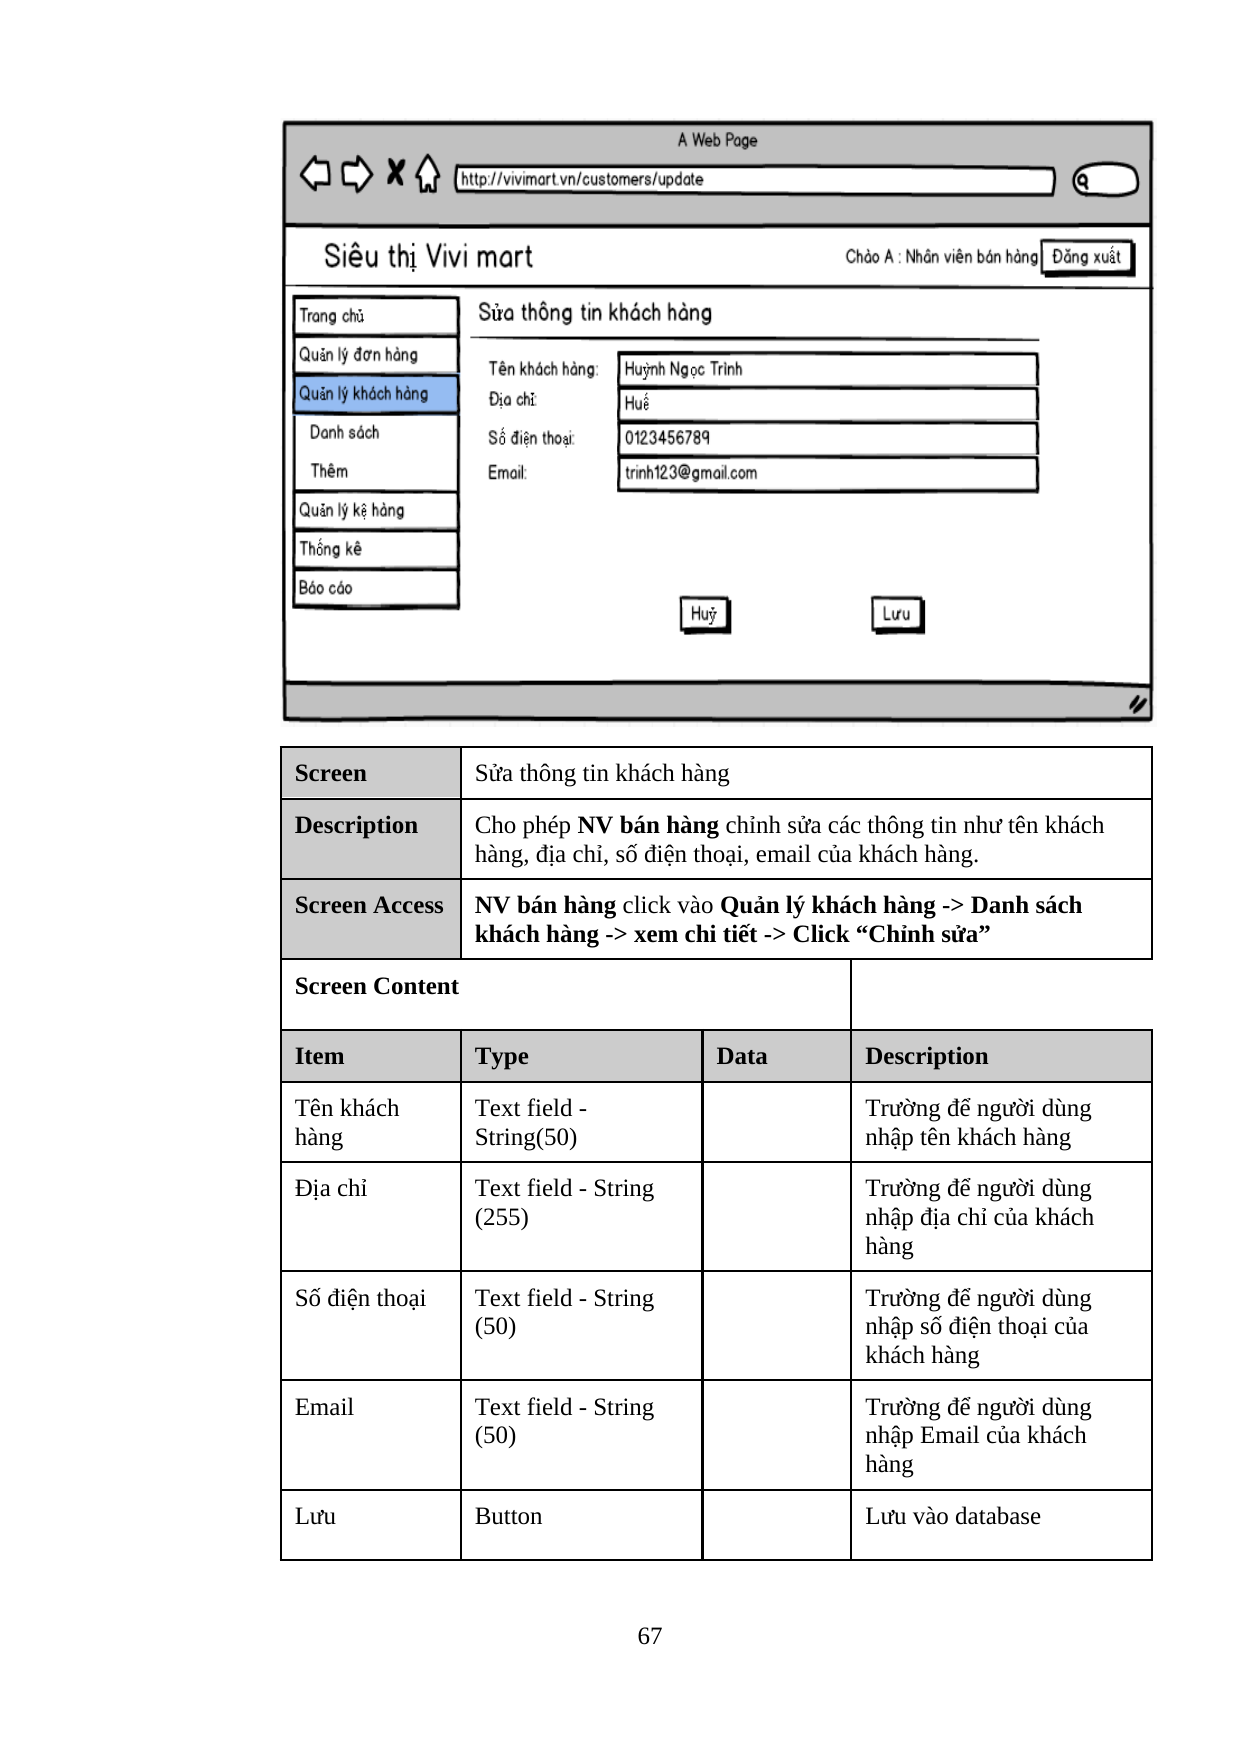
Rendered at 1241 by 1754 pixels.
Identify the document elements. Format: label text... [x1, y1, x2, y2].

table_cell Trường để người dùng nhập tên khách hàng [852, 1083, 1151, 1161]
table_cell Số điện thoại [282, 1272, 460, 1379]
table_cell Description [852, 1031, 1151, 1081]
table_cell Text field - String(50) [462, 1083, 701, 1161]
table_cell [704, 1381, 850, 1488]
table_cell Địa chỉ [282, 1163, 460, 1270]
table_cell Type [462, 1031, 701, 1081]
table_cell [704, 1272, 850, 1379]
table_cell [704, 1083, 850, 1161]
table_cell NV bán hàng click vào Quản lý khách hàng -> Danh sách khách hàng -> xem chi tiết -> Click “Chỉnh sửa” [462, 880, 1151, 958]
table_cell Button [462, 1491, 701, 1559]
table_cell Screen Content [282, 960, 850, 1029]
table_cell Email [282, 1381, 460, 1488]
table_cell Text field - String (50) [462, 1381, 701, 1488]
table_cell Cho phép NV bán hàng chỉnh sửa các thông tin như tên khách hàng, địa chỉ, số điện thoại, email của khách hàng. [462, 800, 1151, 878]
table_cell Trường để người dùng nhập số điện thoại của khách hàng [852, 1272, 1151, 1379]
table_cell Text field - String (50) [462, 1272, 701, 1379]
table_header Sửa thông tin khách hàng [462, 748, 1151, 797]
table_cell [704, 1491, 850, 1559]
table_cell [704, 1163, 850, 1270]
table_cell Text field - String (255) [462, 1163, 701, 1270]
table_cell Trường để người dùng nhập địa chỉ của khách hàng [852, 1163, 1151, 1270]
table_cell Description [282, 800, 460, 878]
table_cell Lưu vào database [852, 1491, 1151, 1559]
table_cell Data [704, 1031, 850, 1081]
table_cell Item [282, 1031, 460, 1081]
table_cell Trường để người dùng nhập Email của khách hàng [852, 1381, 1151, 1488]
table_cell Tên khách hàng [282, 1083, 460, 1161]
table_cell Lưu [282, 1491, 460, 1559]
table_header Screen [282, 748, 460, 797]
picture [280, 118, 1157, 727]
table_cell Screen Access [282, 880, 460, 958]
